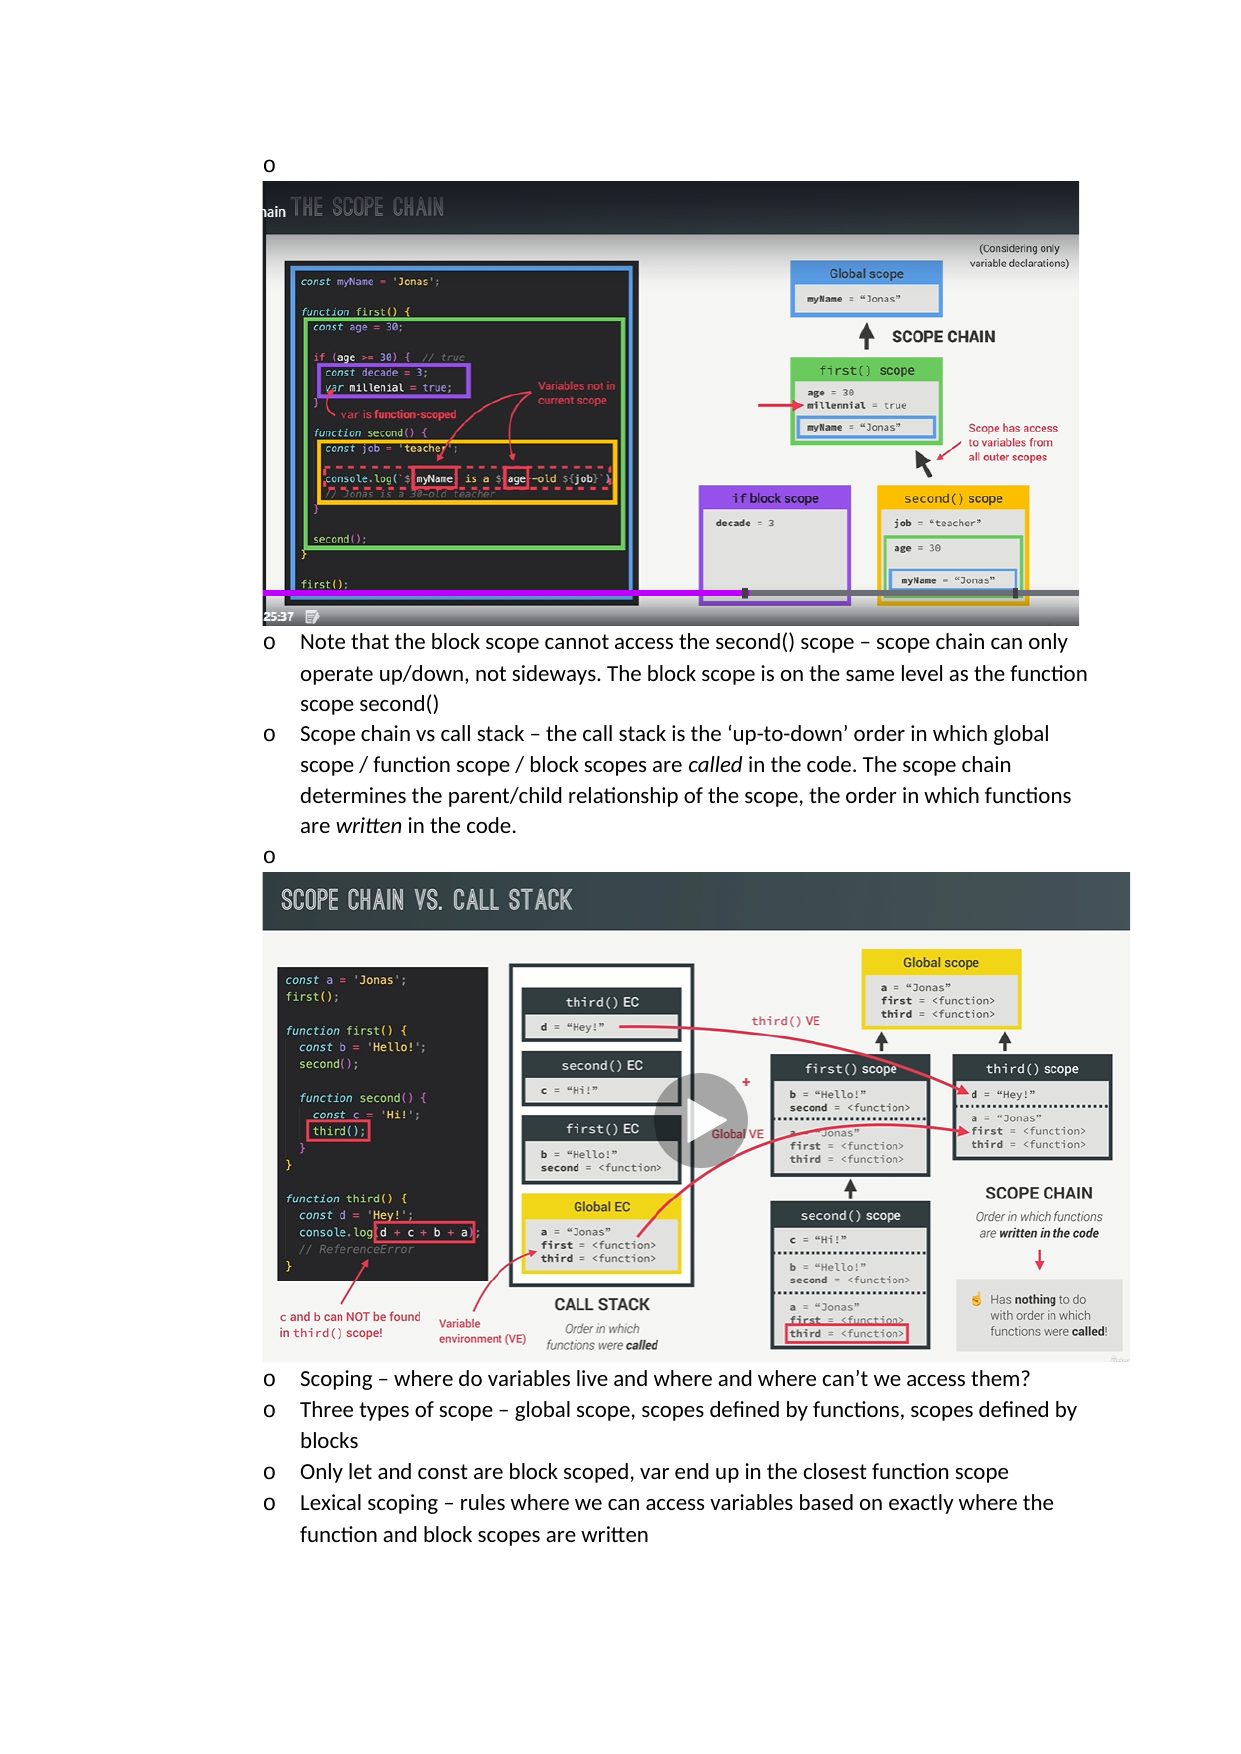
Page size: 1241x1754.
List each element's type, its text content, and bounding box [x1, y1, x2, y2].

list Lexical scoping – rules where we can access variables based on exactly where the function and block scopes are written [262, 1488, 1090, 1548]
picture [262, 181, 1080, 626]
list Scoping – where do variables live and where and where can’t we access them? [262, 1364, 1090, 1393]
picture [262, 872, 1131, 1362]
list Scope chain vs call stack – the call stack is the ‘up-to-down’ order in which global scope / function scope / block scopes are called in the code. The scope chain determines the parent/child relationship of the scope, the order in which functions are written in the code. [262, 719, 1090, 839]
list Note that the block scope cannot access the second() scope – scope chain can only operate up/down, not sideways. The block scope is on the same level as the function scope second() [262, 627, 1090, 717]
list Only let and const are block scoped, var end up in the closest function scope [262, 1457, 1090, 1486]
list Three types of scope – global scope, scopes defined by functions, scopes defined by blocks [262, 1395, 1090, 1455]
